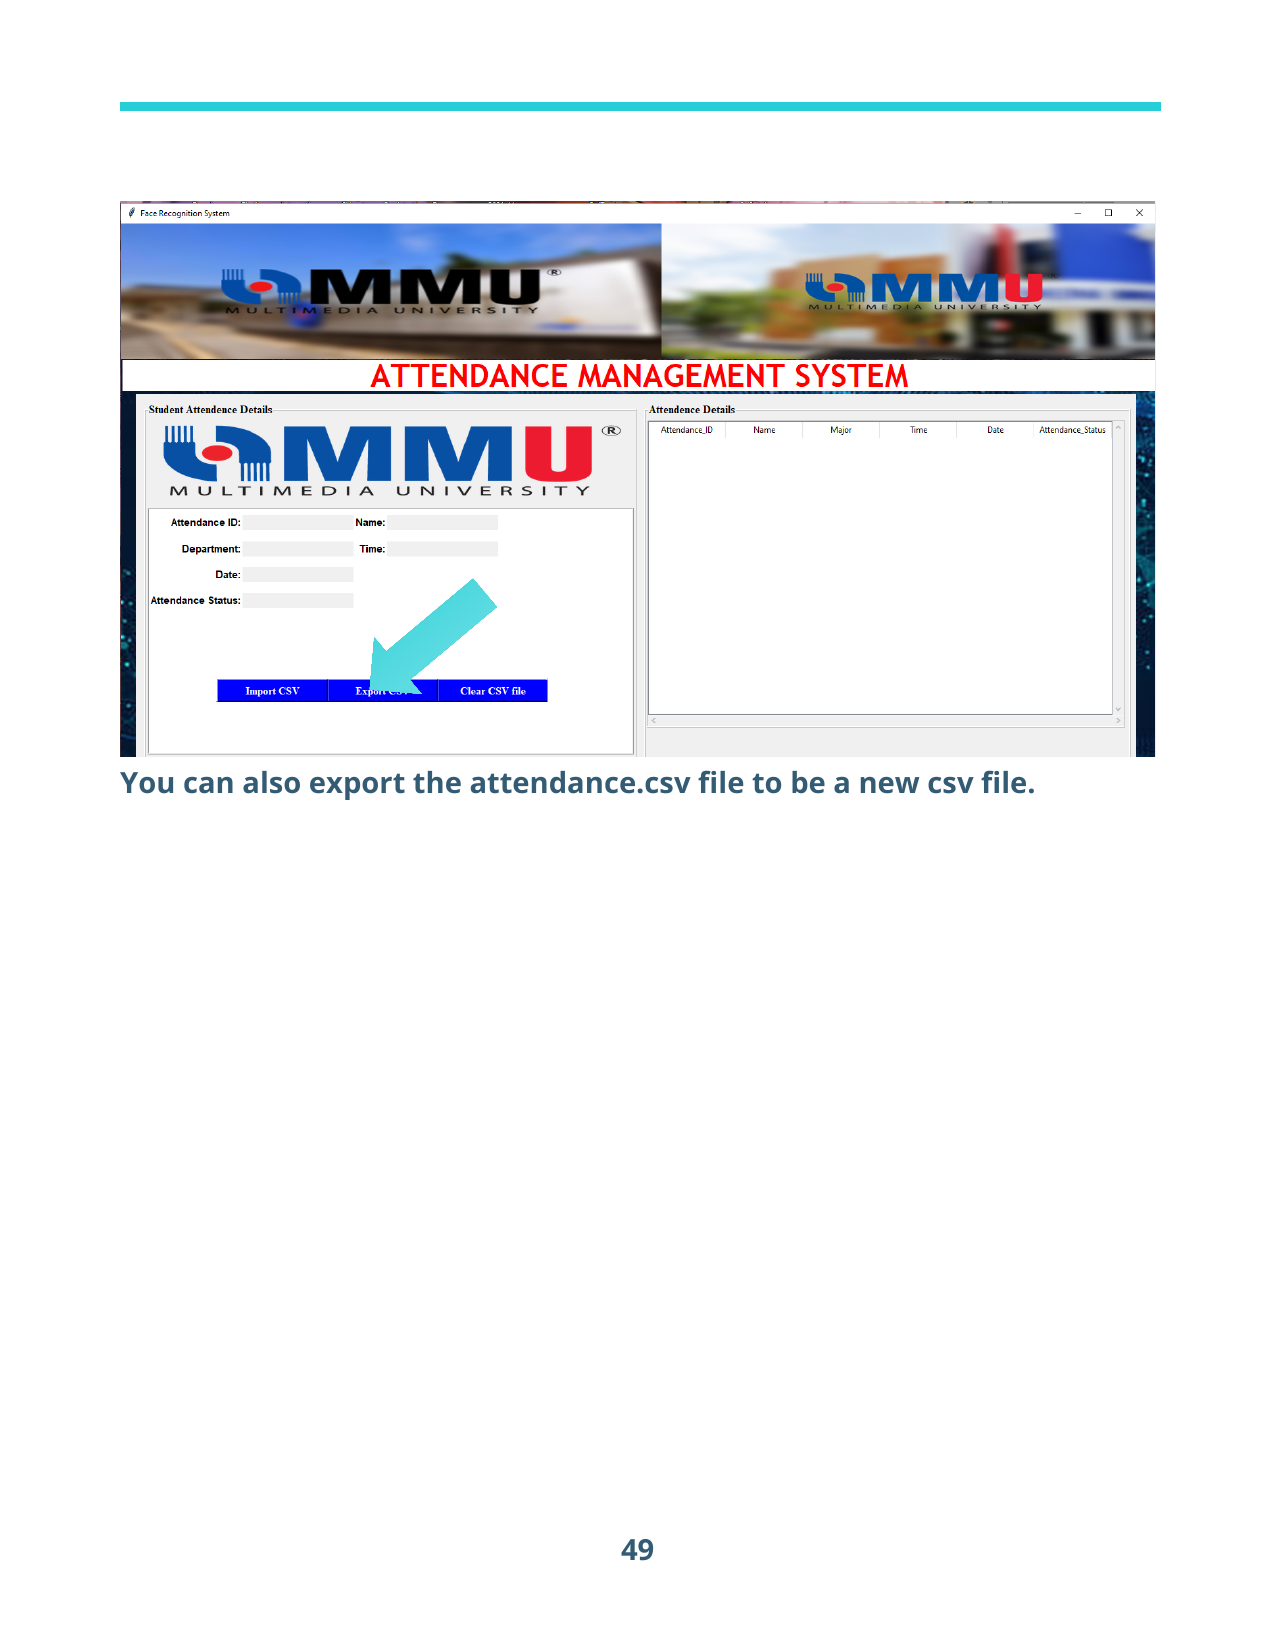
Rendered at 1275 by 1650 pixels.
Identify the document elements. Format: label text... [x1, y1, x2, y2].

picture [1148, 513, 1155, 520]
text You can also export the attendance.csv file to be a new csv file. [120, 762, 1155, 802]
picture [120, 201, 1155, 757]
